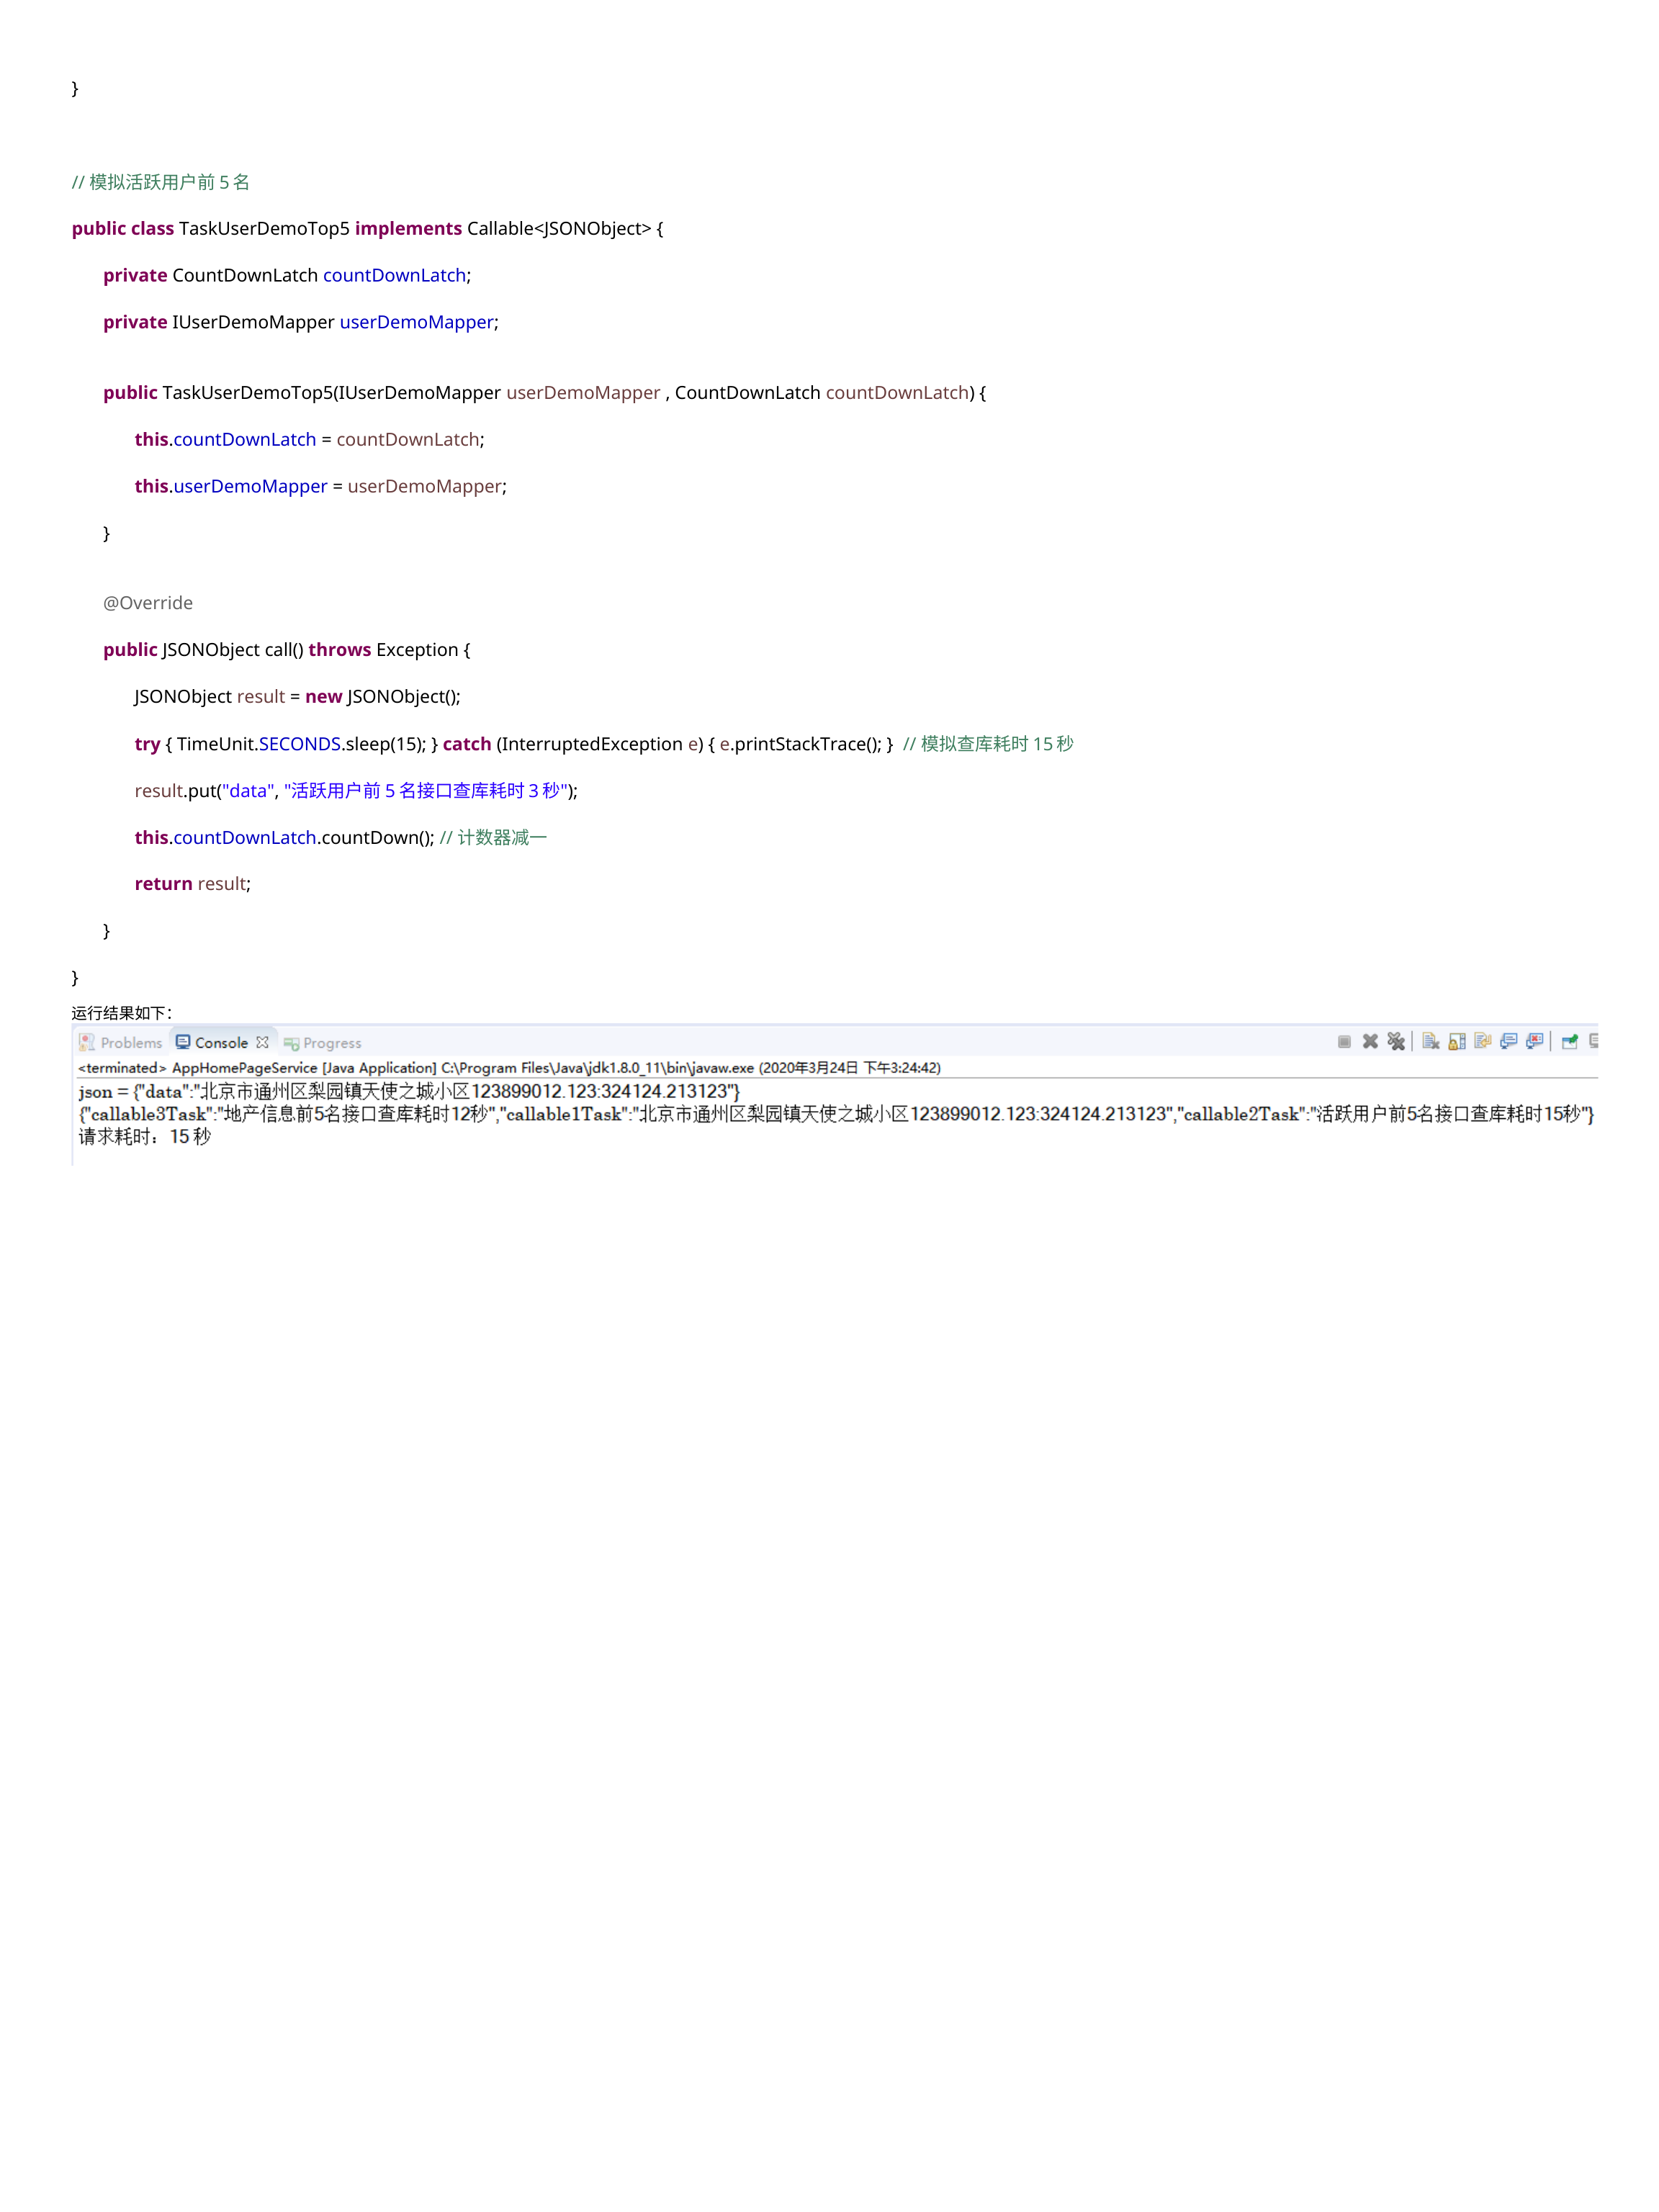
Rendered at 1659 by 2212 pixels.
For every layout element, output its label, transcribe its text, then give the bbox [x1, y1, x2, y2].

text } [71, 953, 1604, 1000]
text 运行结果如下： [71, 1000, 1604, 1024]
text @Override [71, 579, 1604, 626]
text this.countDownLatch = countDownLatch; [71, 415, 1604, 462]
text public class TaskUserDemoTop5 implements Callable<JSONObject> { [71, 204, 1604, 251]
text } [71, 907, 1604, 953]
text private CountDownLatch countDownLatch; [71, 251, 1604, 298]
text return result; [71, 860, 1604, 907]
text this.countDownLatch.countDown(); // 计数器减一 [71, 813, 1604, 860]
text public TaskUserDemoTop5(IUserDemoMapper userDemoMapper , CountDownLatch countDownLatch) { [71, 369, 1604, 415]
text this.userDemoMapper = userDemoMapper; [71, 462, 1604, 509]
text private IUserDemoMapper userDemoMapper; [71, 298, 1604, 345]
text try { TimeUnit.SECONDS.sleep(15); } catch (InterruptedException e) { e.printStackTrace(); } // 模拟查库耗时15秒 [71, 719, 1604, 766]
picture [71, 1023, 1599, 1166]
text } [71, 509, 1604, 556]
text // 模拟活跃用户前5名 [71, 158, 1604, 204]
text result.put("data", "活跃用户前5名接口查库耗时3秒"); [71, 766, 1604, 813]
text JSONObject result = new JSONObject(); [71, 673, 1604, 719]
text } [71, 64, 1604, 111]
text public JSONObject call() throws Exception { [71, 626, 1604, 673]
